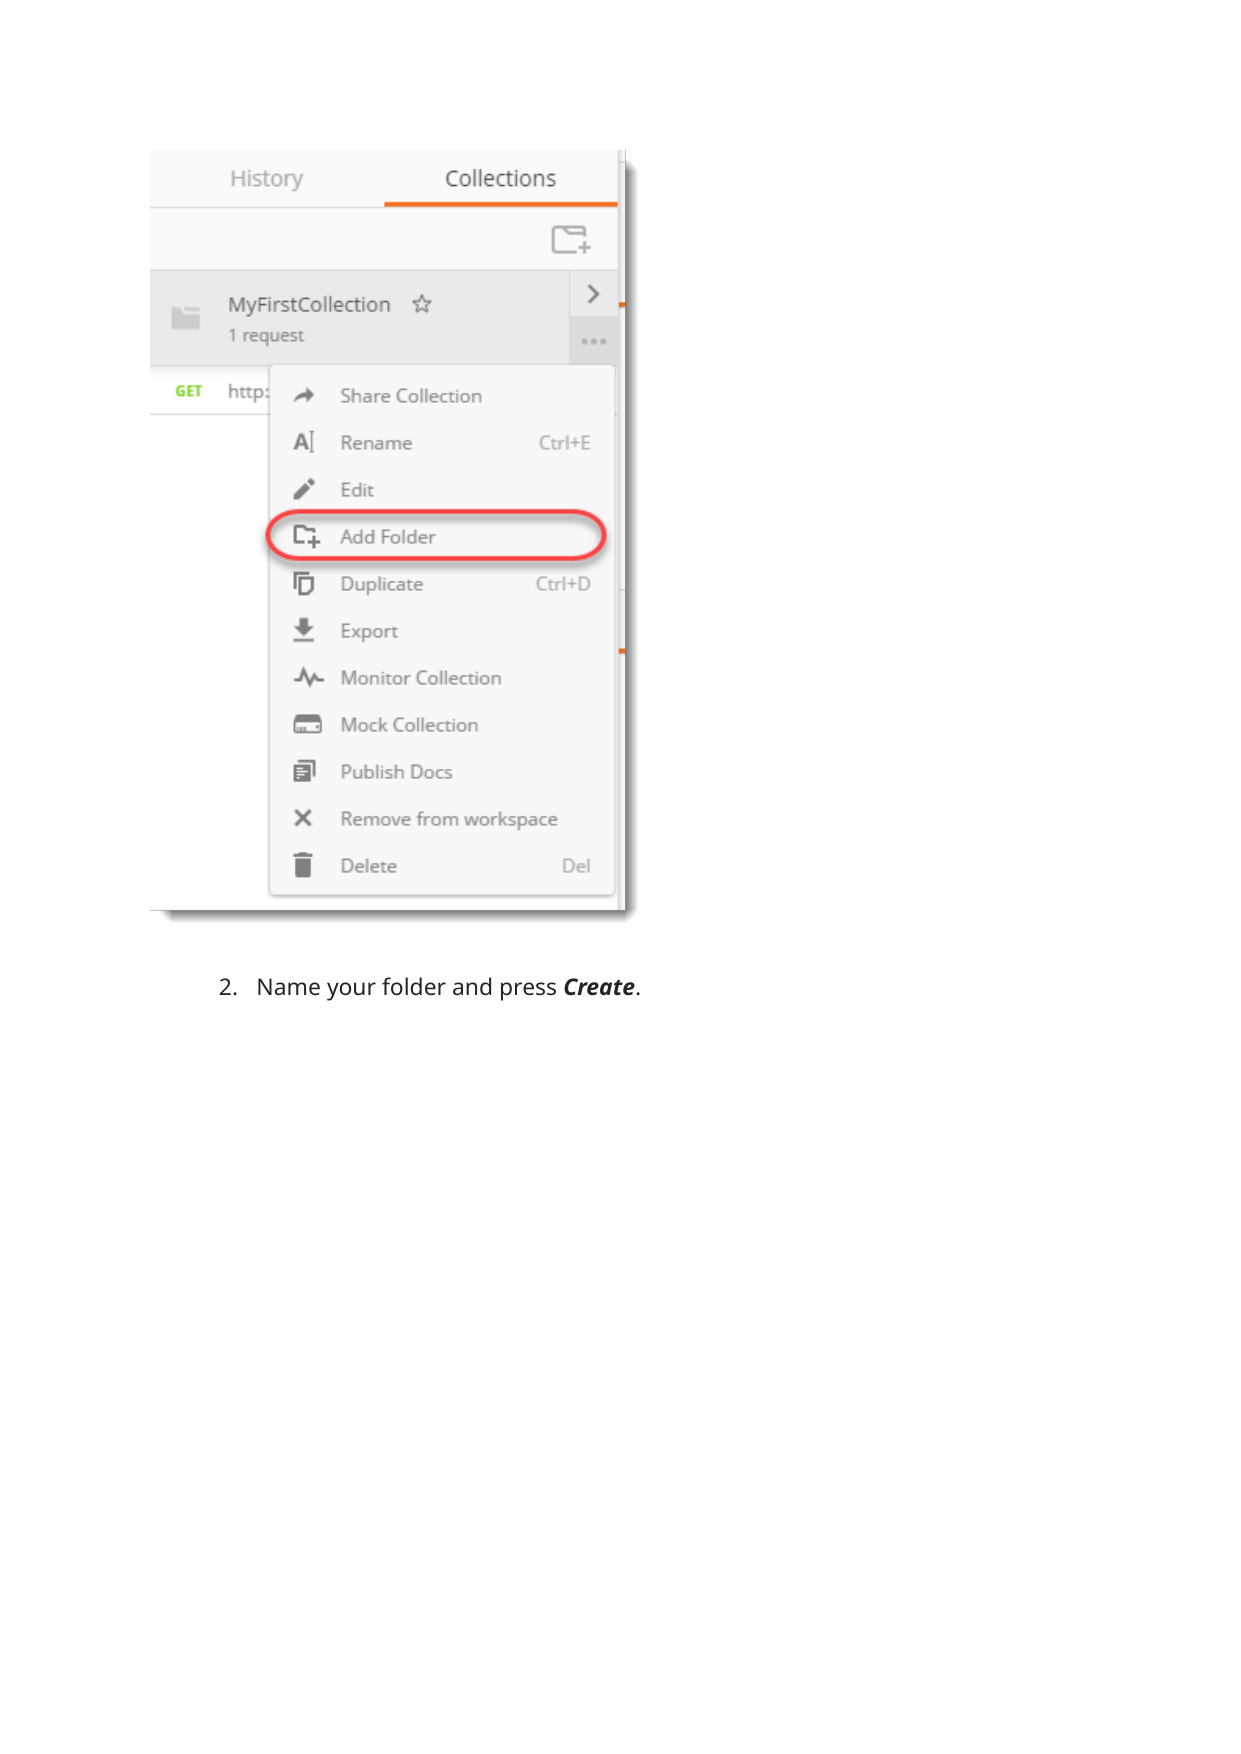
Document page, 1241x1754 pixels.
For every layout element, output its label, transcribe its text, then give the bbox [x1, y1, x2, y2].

list Name your folder and press Create. [219, 971, 1090, 1002]
picture [150, 150, 649, 934]
